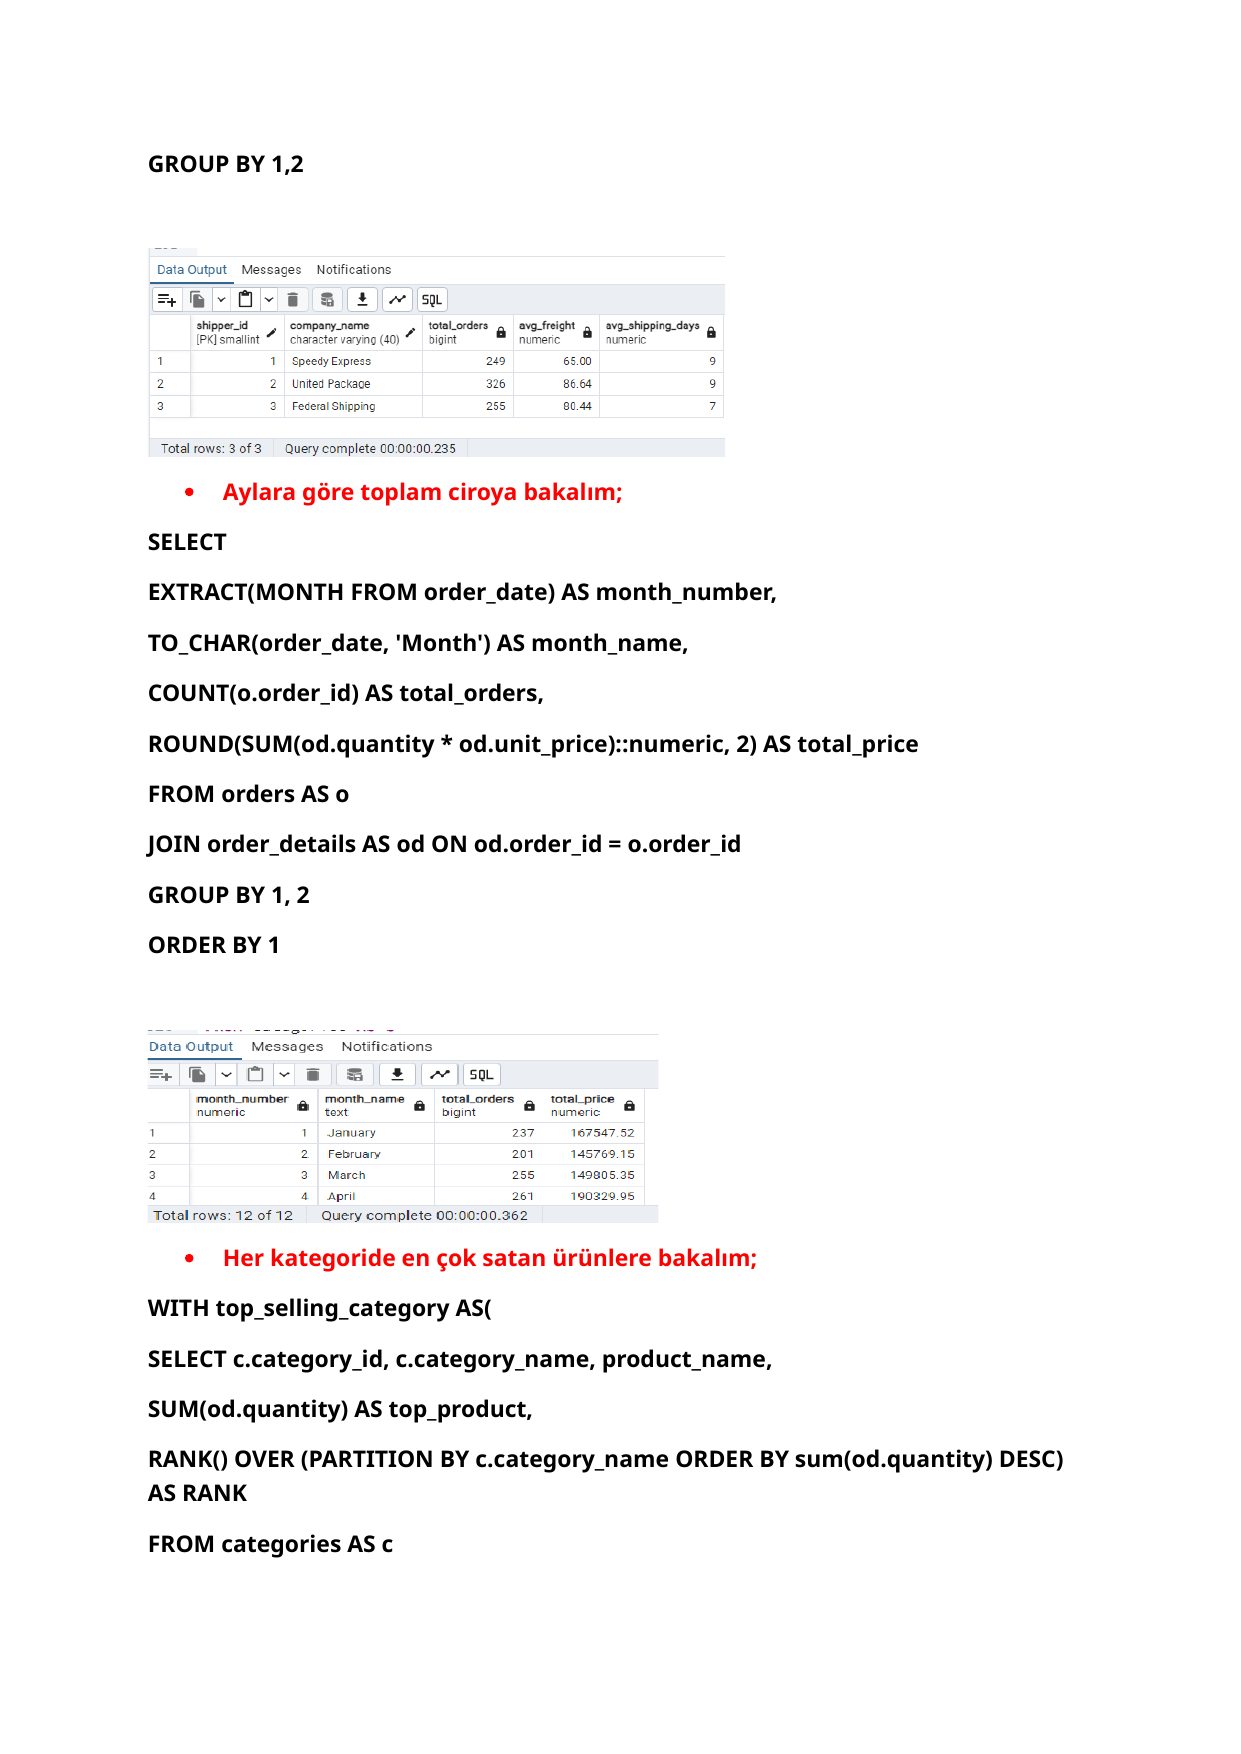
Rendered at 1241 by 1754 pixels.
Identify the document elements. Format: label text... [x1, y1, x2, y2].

text EXTRACT(MONTH FROM order_date) AS month_number, [148, 576, 1093, 608]
text COUNT(o.order_id) AS total_orders, [148, 677, 1093, 708]
picture [147, 248, 725, 457]
text JOIN order_details AS od ON od.order_id = o.order_id [148, 828, 1093, 860]
text SELECT [148, 526, 1093, 557]
text TO_CHAR(order_date, 'Month') AS month_name, [148, 627, 1093, 658]
text FROM orders AS o [148, 778, 1093, 809]
list Aylara göre toplam ciroya bakalım; [185, 476, 1093, 507]
list Her kategoride en çok satan ürünlere bakalım; [185, 1242, 1093, 1273]
text SELECT c.category_id, c.category_name, product_name, [148, 1343, 1093, 1374]
text RANK() OVER (PARTITION BY c.category_name ORDER BY sum(od.quantity) DESC) AS RANK [148, 1443, 1093, 1508]
text ROUND(SUM(od.quantity * od.unit_price)::numeric, 2) AS total_price [148, 728, 1093, 759]
text SUM(od.quantity) AS top_product, [148, 1393, 1093, 1424]
picture [147, 1030, 659, 1223]
text WITH top_selling_category AS( [148, 1292, 1093, 1323]
text GROUP BY 1, 2 [148, 879, 1093, 910]
text ORDER BY 1 [148, 929, 1093, 961]
text FROM categories AS c [148, 1528, 1093, 1559]
text GROUP BY 1,2 [148, 148, 1093, 179]
